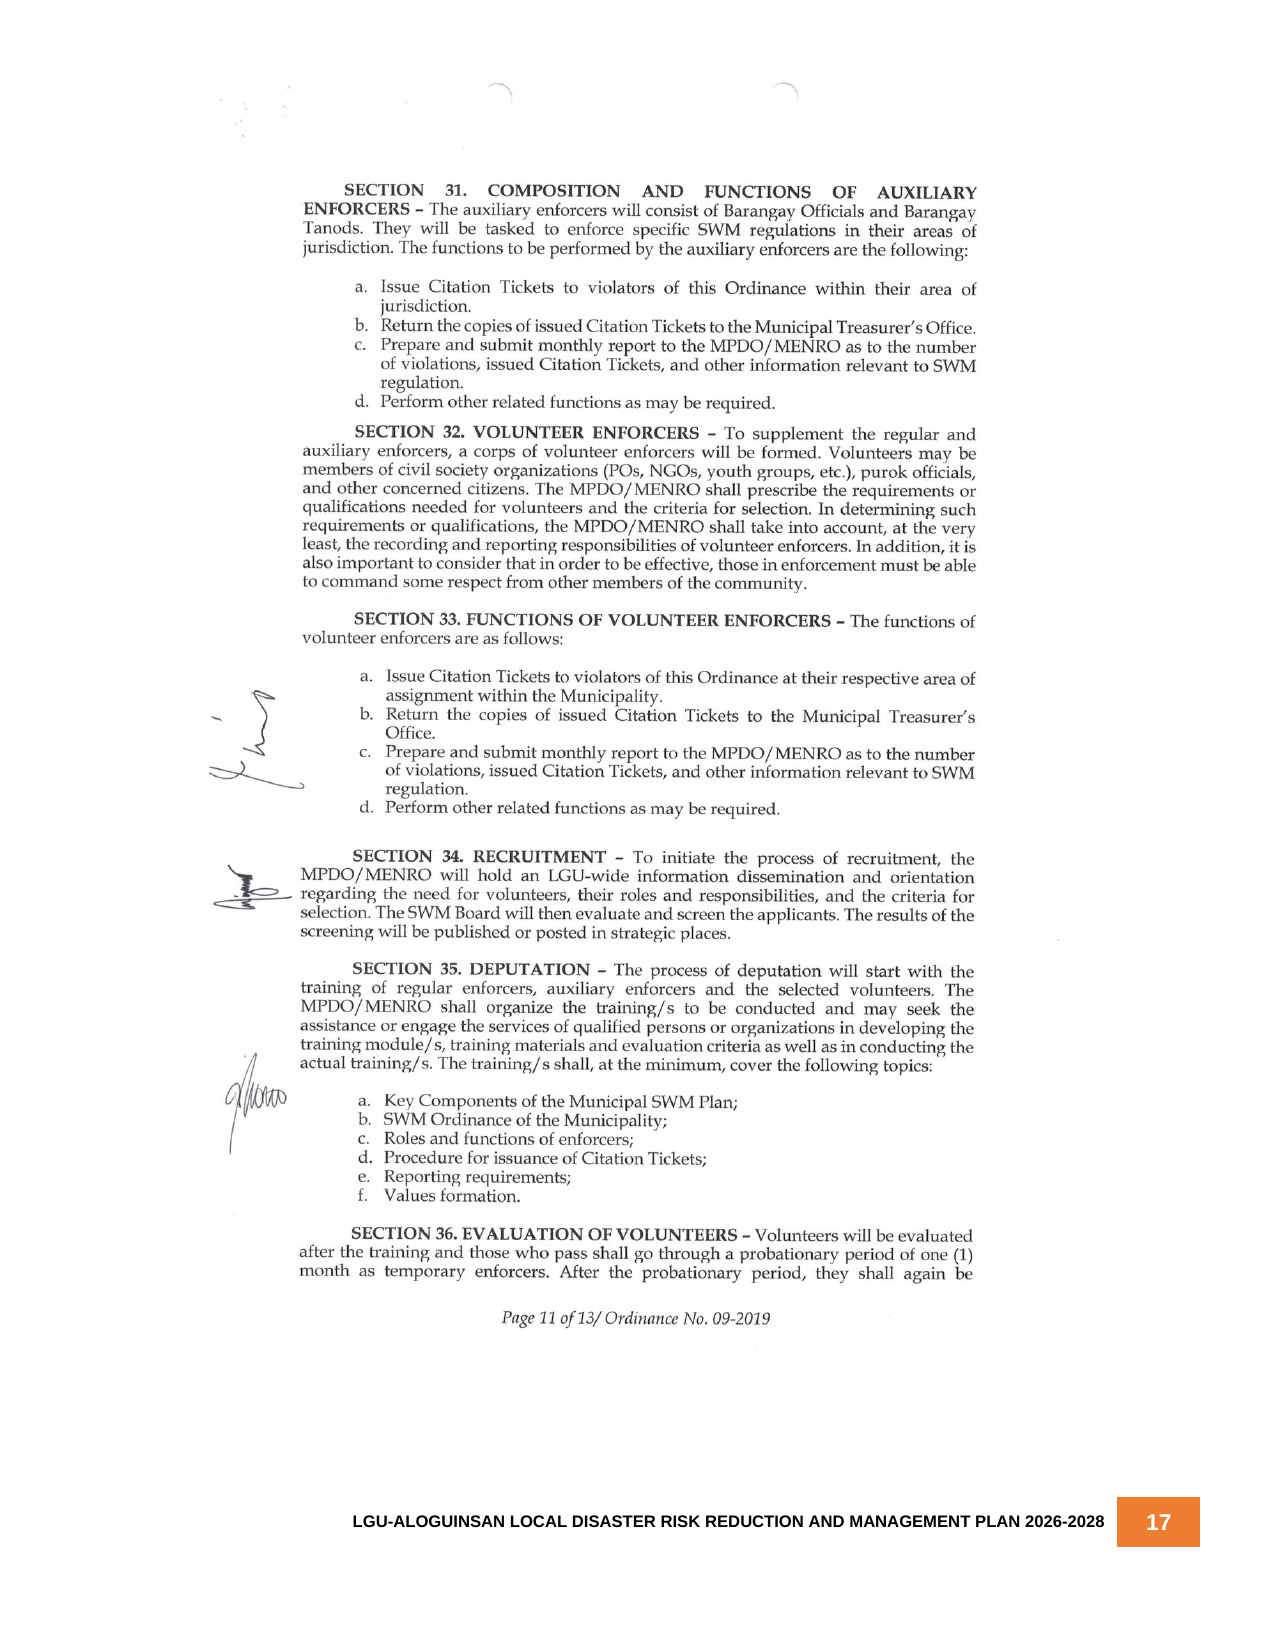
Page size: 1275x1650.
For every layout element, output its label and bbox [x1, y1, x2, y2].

picture [209, 75, 1066, 1497]
